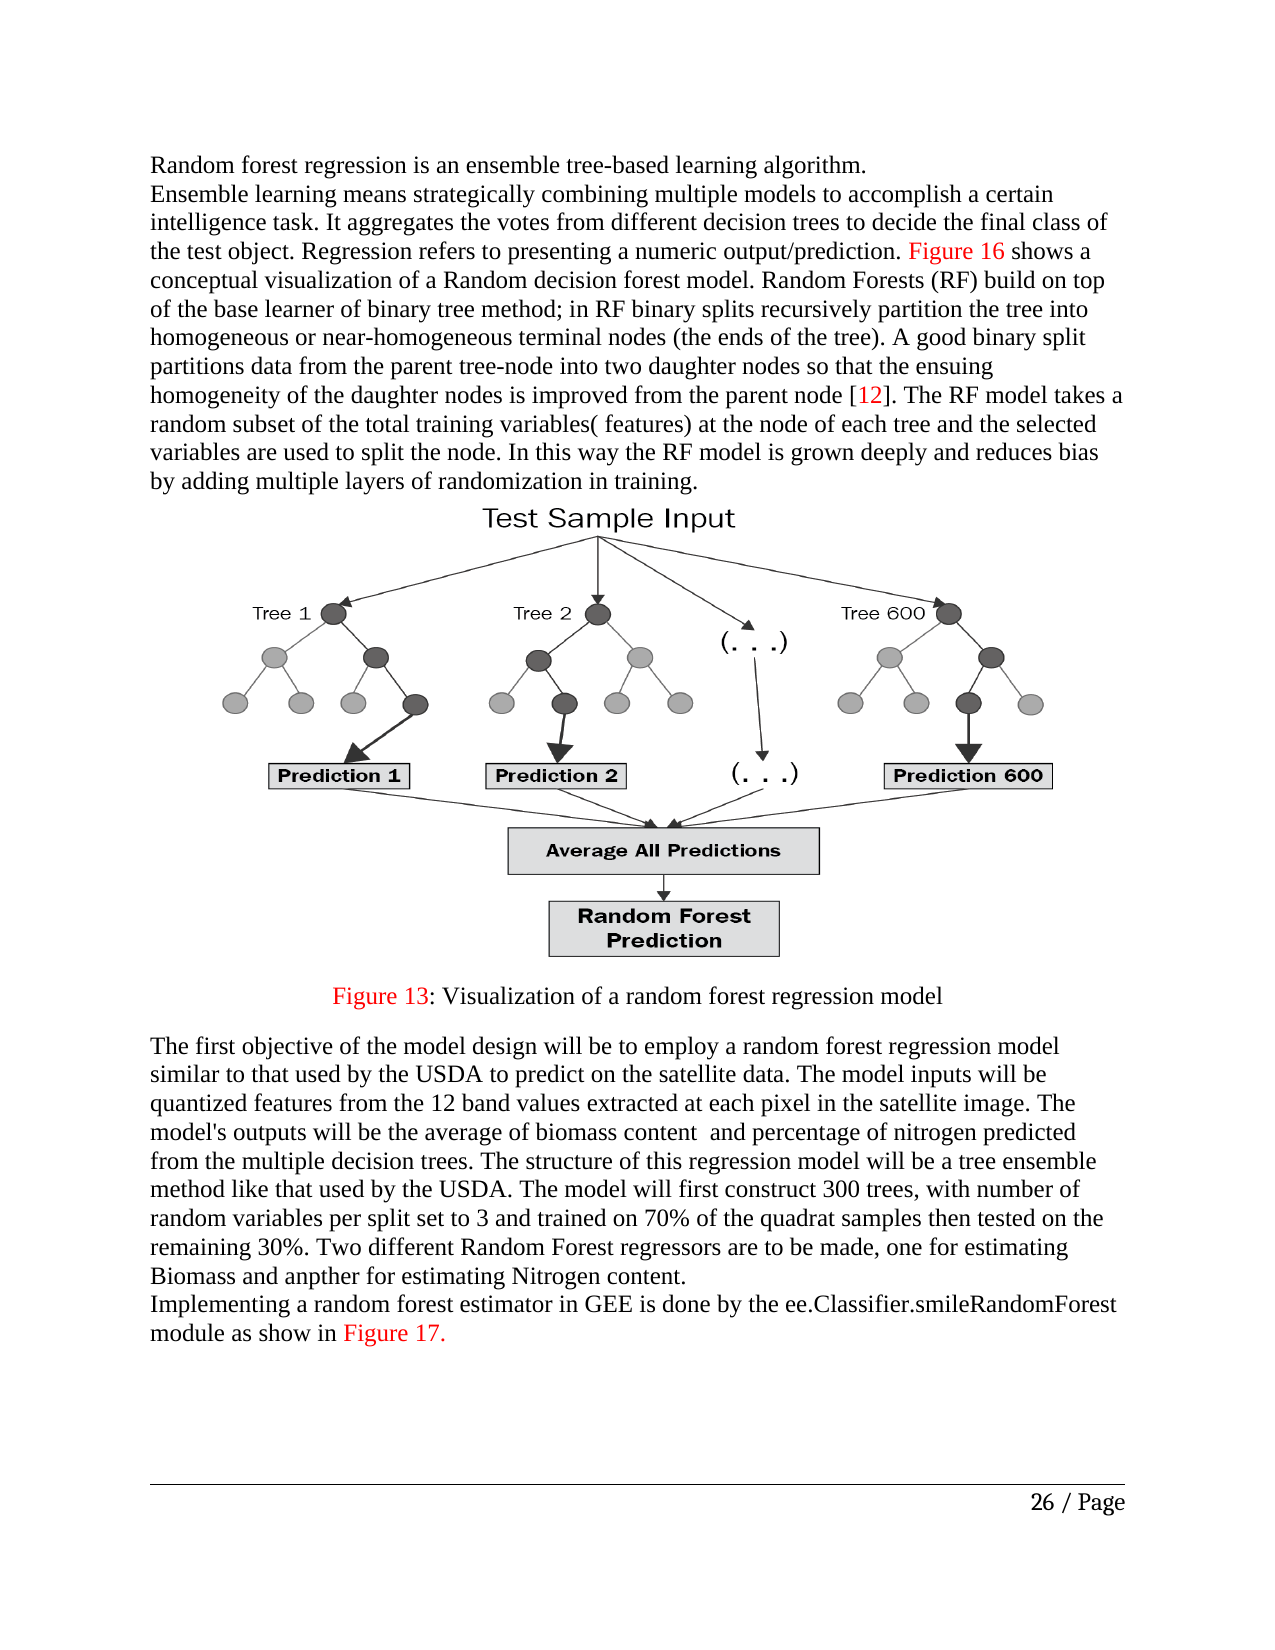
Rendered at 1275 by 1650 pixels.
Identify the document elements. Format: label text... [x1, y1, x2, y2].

text Ensemble learning means strategically combining multiple models to accomplish a certain intelligence task. It aggregates the votes from different decision trees to decide the final class of the test object. Regression refers to presenting a numeric output/prediction. Figure 16 shows a conceptual visualization of a Random decision forest model. Random Forests (RF) build on top of the base learner of binary tree method; in RF binary splits recursively partition the tree into homogeneous or near-homogeneous terminal nodes (the ends of the tree). A good binary split partitions data from the parent tree-node into two daughter nodes so that the ensuing homogeneity of the daughter nodes is improved from the parent node [12]. The RF model takes a random subset of the total training variables( features) at the node of each tree and the selected variables are used to split the node. In this way the RF model is grown deeply and reduces bias by adding multiple layers of randomization in training. [150, 179, 1125, 495]
text Random forest regression is an ensemble tree-based learning algorithm. [150, 150, 1125, 179]
text The first objective of the model design will be to employ a random forest regression model similar to that used by the USDA to predict on the satellite data. The model inputs will be quantized features from the 12 band values extracted at each pixel in the satellite image. The model's outputs will be the average of biomass content and percentage of nitrogen predicted from the multiple decision trees. The structure of this regression model will be a tree ensemble method like that used by the USDA. The model will first construct 300 trees, with number of random variables per split set to 3 and trained on 70% of the quadrat samples then tested on the remaining 30%. Two different Random Forest regressors are to be made, one for estimating Biomass and anpther for estimating Nitrogen content. [150, 1031, 1125, 1289]
text Implementing a random forest estimator in GEE is done by the ee.Classifier.smileRandomForest module as show in Figure 17. [150, 1289, 1125, 1347]
picture [207, 495, 1068, 969]
